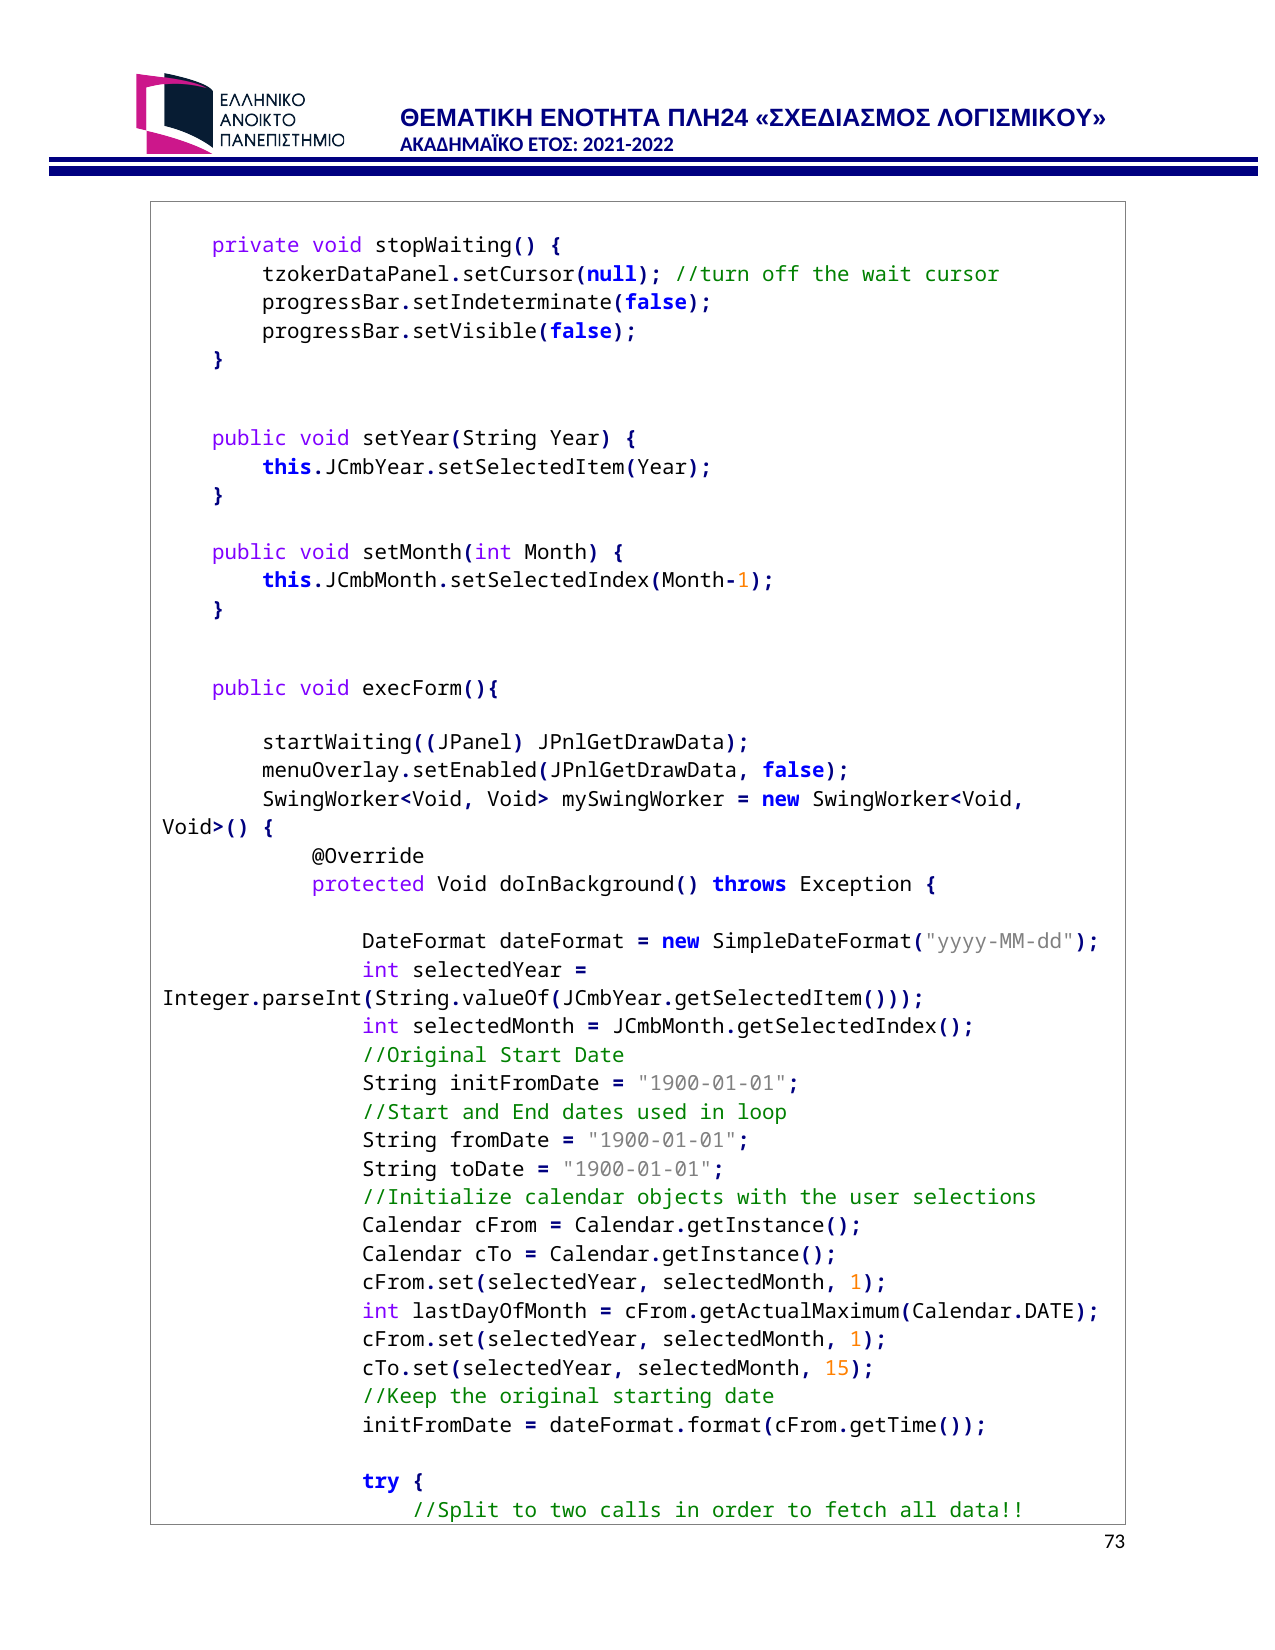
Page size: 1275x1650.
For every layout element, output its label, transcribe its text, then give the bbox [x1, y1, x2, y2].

picture [136, 73, 345, 154]
